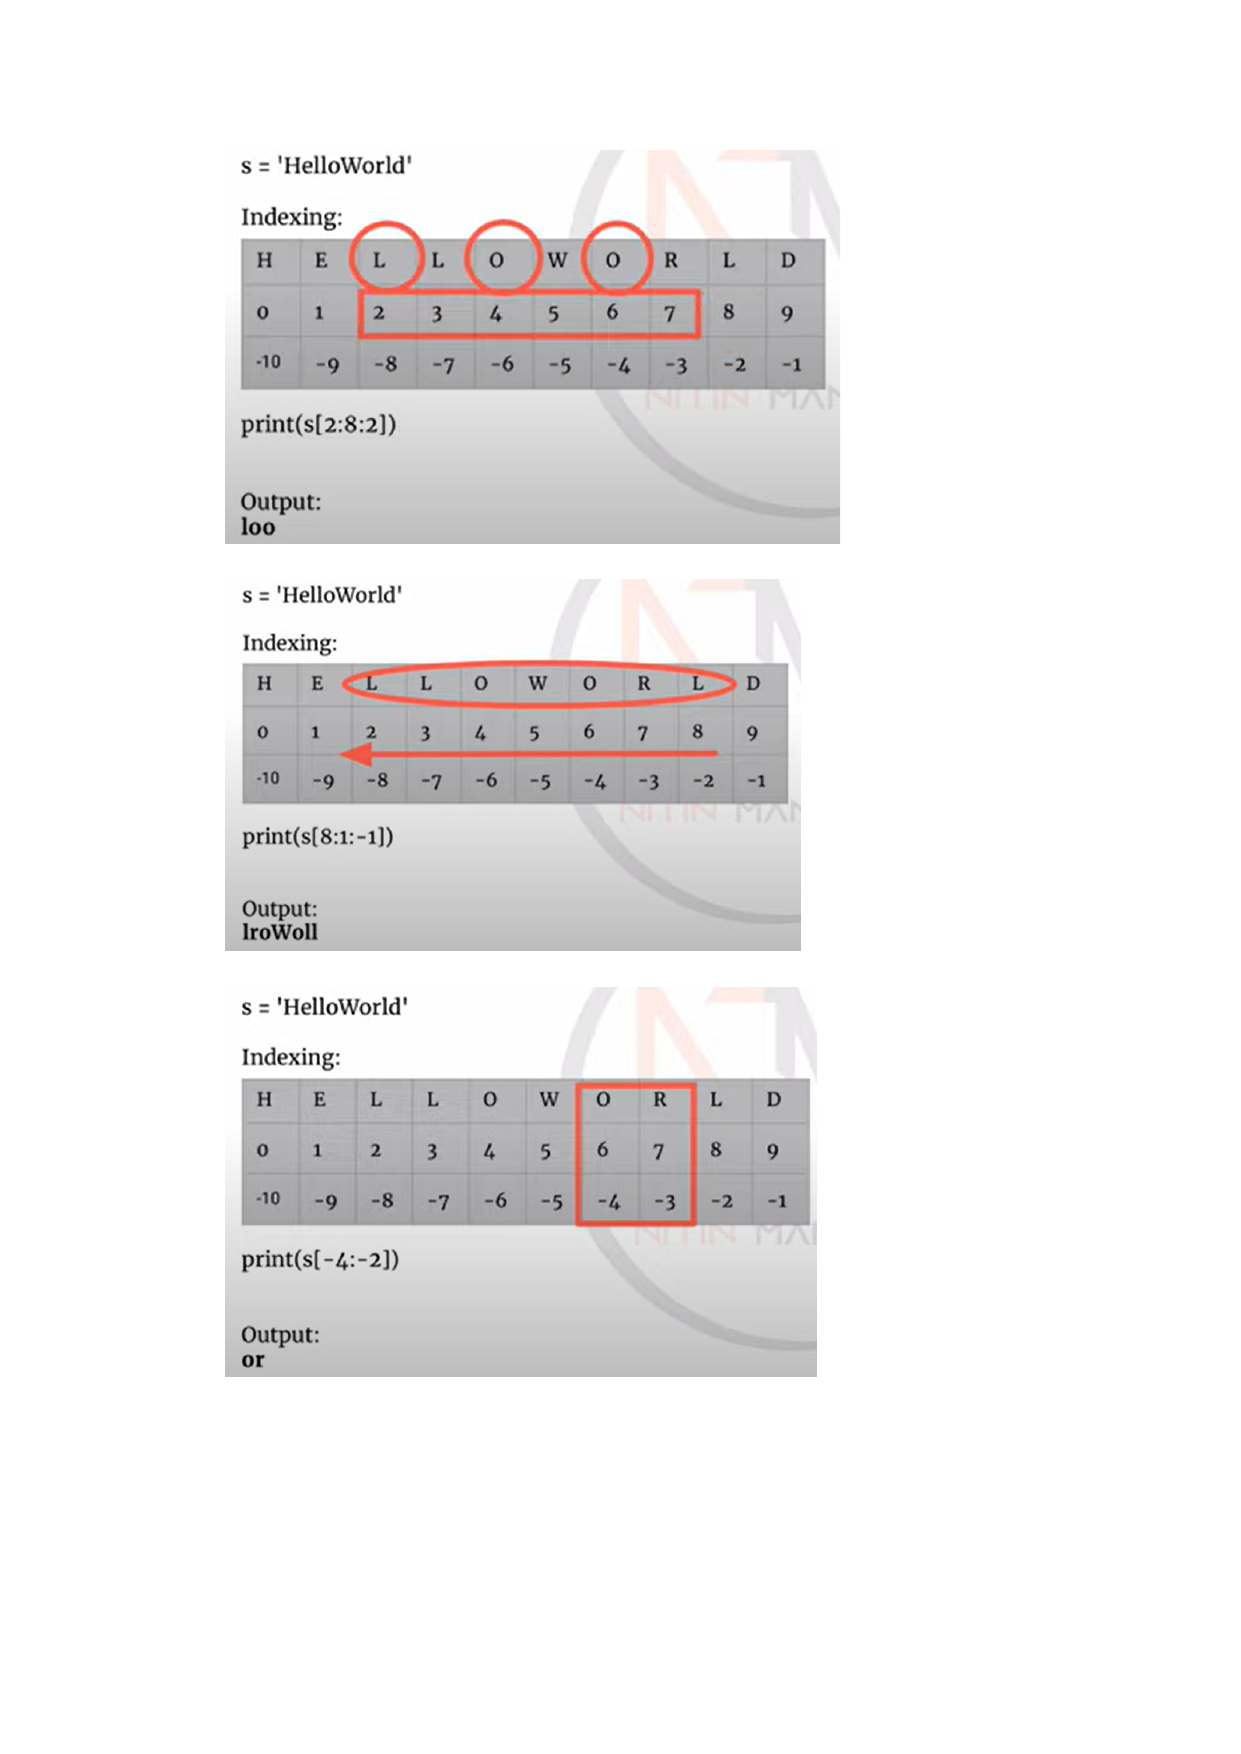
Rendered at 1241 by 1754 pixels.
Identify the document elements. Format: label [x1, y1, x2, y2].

picture [225, 579, 801, 951]
picture [225, 150, 841, 544]
picture [225, 987, 817, 1377]
